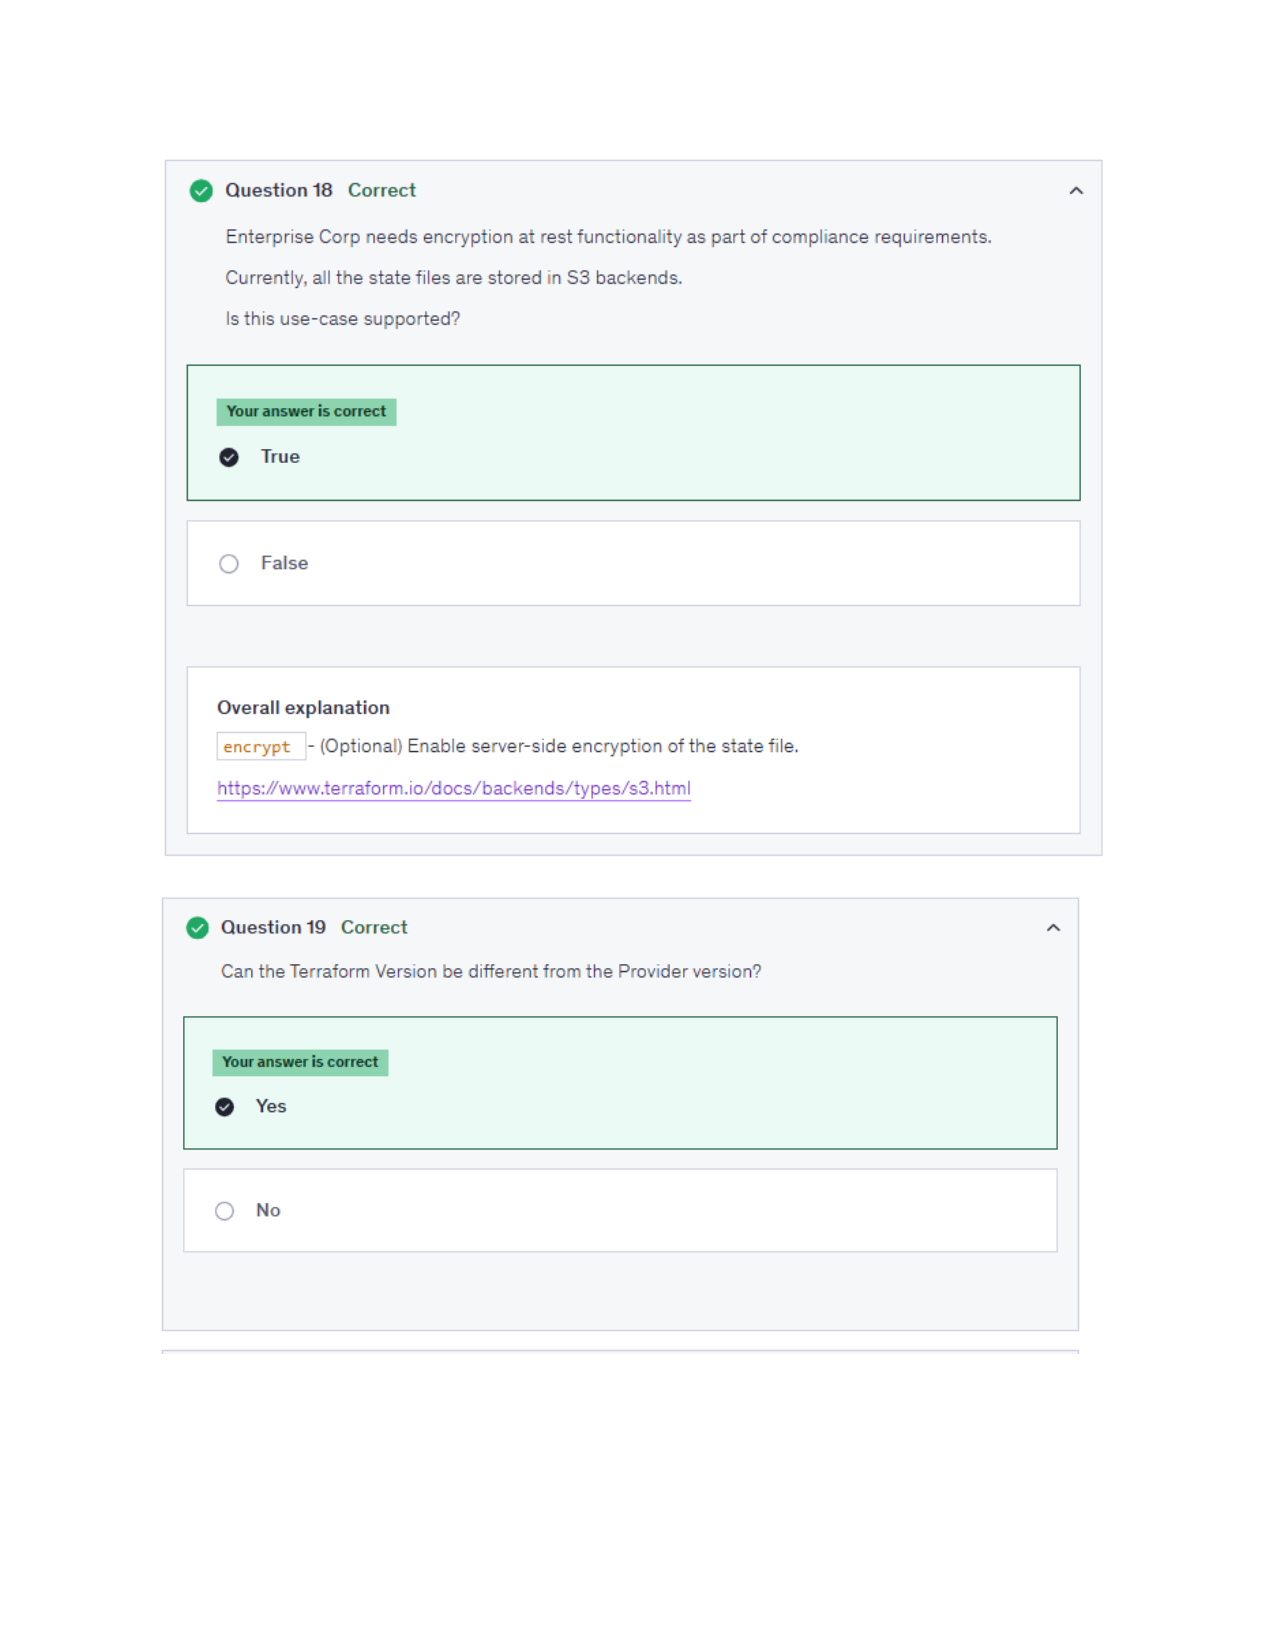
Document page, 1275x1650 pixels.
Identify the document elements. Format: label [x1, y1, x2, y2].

picture [150, 883, 1125, 1354]
picture [150, 150, 1125, 863]
